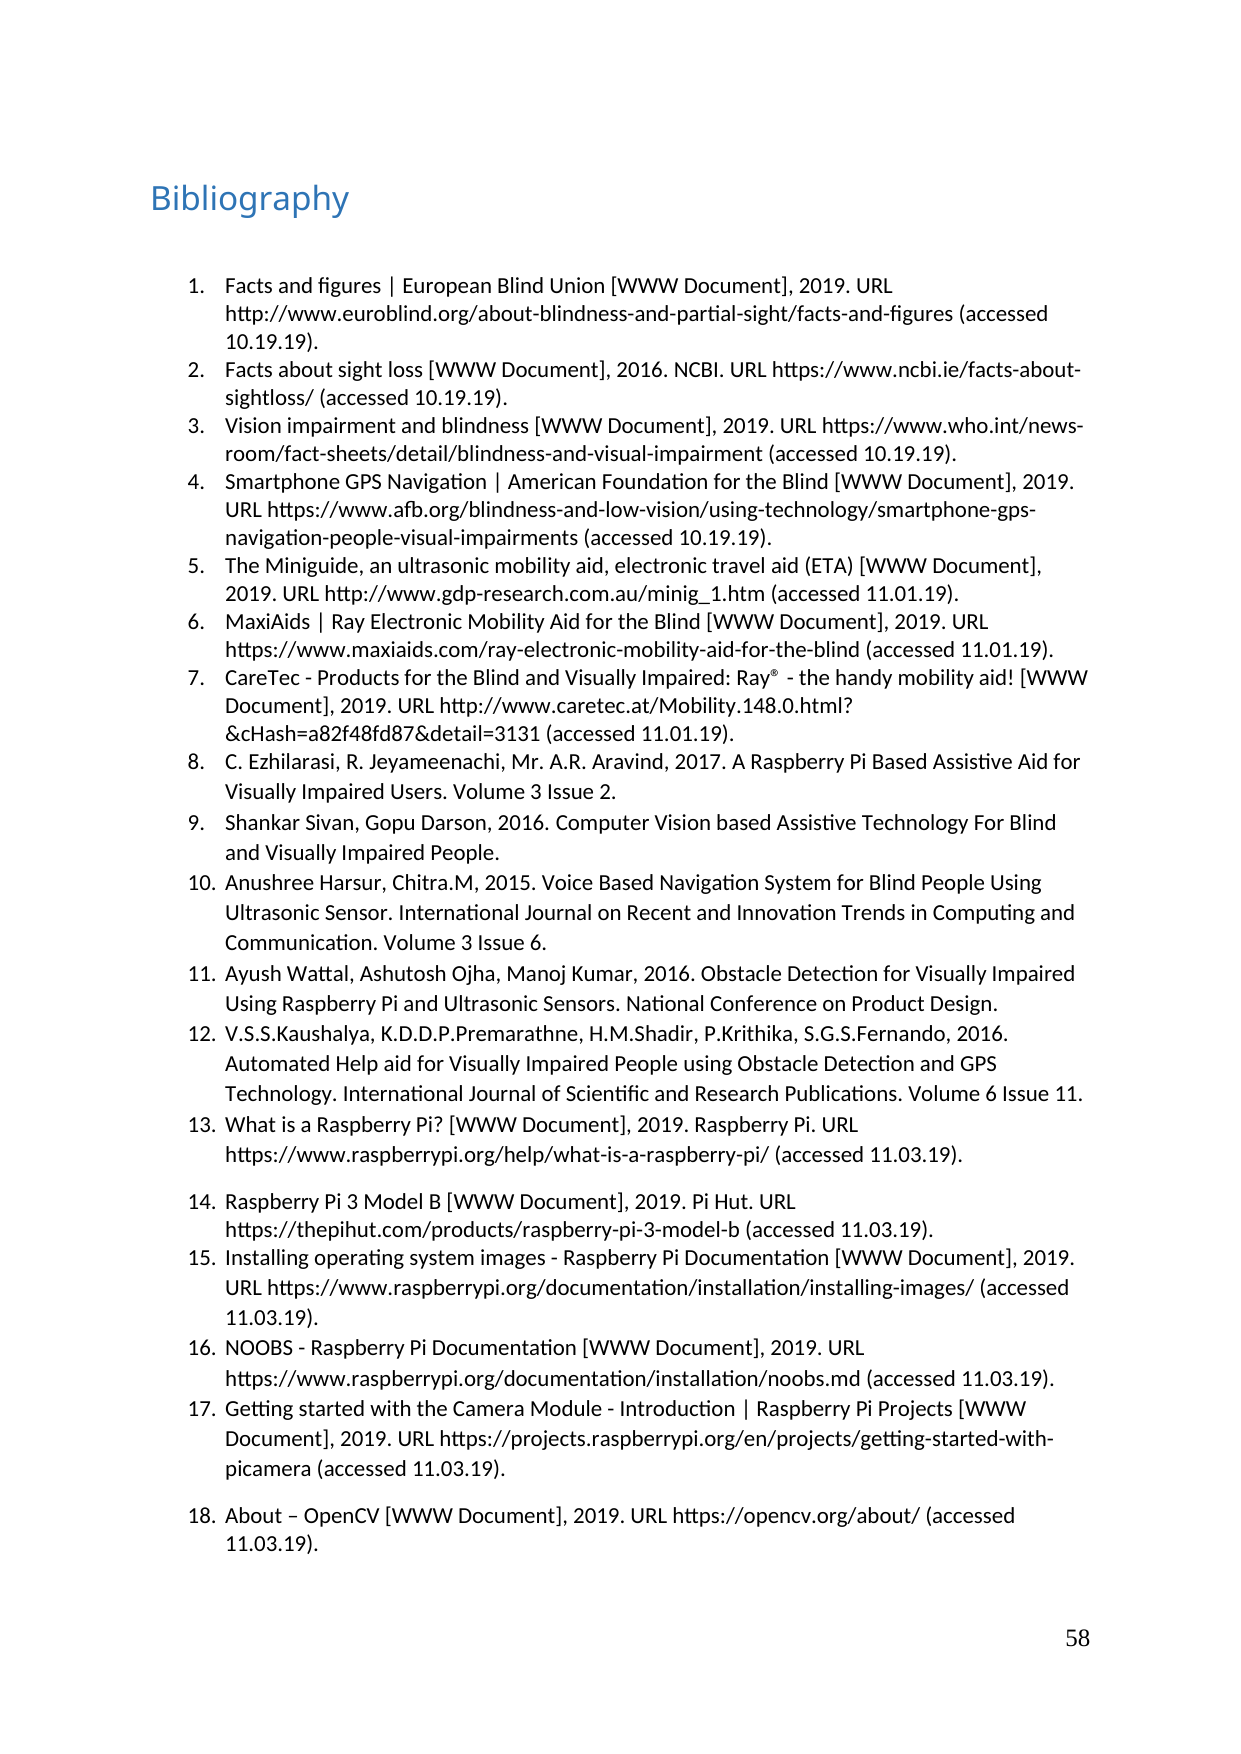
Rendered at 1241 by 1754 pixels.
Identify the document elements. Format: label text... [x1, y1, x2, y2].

list The Miniguide, an ultrasonic mobility aid, electronic travel aid (ETA) [WWW Document], 2019. URL http://www.gdp-research.com.au/minig_1.htm (accessed 11.01.19). [187, 551, 1090, 607]
list Installing operating system images - Raspberry Pi Documentation [WWW Document], 2019. URL https://www.raspberrypi.org/documentation/installation/installing-images/ (accessed 11.03.19). [187, 1243, 1090, 1331]
list Vision impairment and blindness [WWW Document], 2019. URL https://www.who.int/news-room/fact-sheets/detail/blindness-and-visual-impairment (accessed 10.19.19). [187, 411, 1090, 467]
list Getting started with the Camera Module - Introduction | Raspberry Pi Projects [WWW Document], 2019. URL https://projects.raspberrypi.org/en/projects/getting-started-with-picamera (accessed 11.03.19). [187, 1394, 1090, 1482]
list MaxiAids | Ray Electronic Mobility Aid for the Blind [WWW Document], 2019. URL https://www.maxiaids.com/ray-electronic-mobility-aid-for-the-blind (accessed 11.01.19). [187, 607, 1090, 663]
list Anushree Harsur, Chitra.M, 2015. Voice Based Navigation System for Blind People Using Ultrasonic Sensor. International Journal on Recent and Innovation Trends in Computing and Communication. Volume 3 Issue 6. [187, 868, 1090, 956]
subtitle Bibliography [150, 175, 1090, 220]
list Ayush Wattal, Ashutosh Ojha, Manoj Kumar, 2016. Obstacle Detection for Visually Impaired Using Raspberry Pi and Ultrasonic Sensors. National Conference on Product Design. [187, 959, 1090, 1017]
list CareTec - Products for the Blind and Visually Impaired: Ray® - the handy mobility aid! [WWW Document], 2019. URL http://www.caretec.at/Mobility.148.0.html?&cHash=a82f48fd87&detail=3131 (accessed 11.01.19). [187, 663, 1090, 747]
list V.S.S.Kaushalya, K.D.D.P.Premarathne, H.M.Shadir, P.Krithika, S.G.S.Fernando, 2016. Automated Help aid for Visually Impaired People using Obstacle Detection and GPS Technology. International Journal of Scientific and Research Publications. Volume 6 Issue 11. [187, 1019, 1090, 1107]
list C. Ezhilarasi, R. Jeyameenachi, Mr. A.R. Aravind, 2017. A Raspberry Pi Based Assistive Aid for Visually Impaired Users. Volume 3 Issue 2. [187, 747, 1090, 805]
list Facts about sight loss [WWW Document], 2016. NCBI. URL https://www.ncbi.ie/facts-about-sightloss/ (accessed 10.19.19). [187, 355, 1090, 411]
list About – OpenCV [WWW Document], 2019. URL https://opencv.org/about/ (accessed 11.03.19). [187, 1501, 1090, 1557]
list NOOBS - Raspberry Pi Documentation [WWW Document], 2019. URL https://www.raspberrypi.org/documentation/installation/noobs.md (accessed 11.03.19). [187, 1333, 1090, 1392]
list What is a Raspberry Pi? [WWW Document], 2019. Raspberry Pi. URL https://www.raspberrypi.org/help/what-is-a-raspberry-pi/ (accessed 11.03.19). [187, 1110, 1090, 1168]
list Smartphone GPS Navigation | American Foundation for the Blind [WWW Document], 2019. URL https://www.afb.org/blindness-and-low-vision/using-technology/smartphone-gps-navigation-people-visual-impairments (accessed 10.19.19). [187, 467, 1090, 551]
list Shankar Sivan, Gopu Darson, 2016. Computer Vision based Assistive Technology For Blind and Visually Impaired People. [187, 808, 1090, 866]
list Facts and figures | European Blind Union [WWW Document], 2019. URL http://www.euroblind.org/about-blindness-and-partial-sight/facts-and-figures (accessed 10.19.19). [187, 271, 1090, 355]
list Raspberry Pi 3 Model B [WWW Document], 2019. Pi Hut. URL https://thepihut.com/products/raspberry-pi-3-model-b (accessed 11.03.19). [187, 1187, 1090, 1243]
